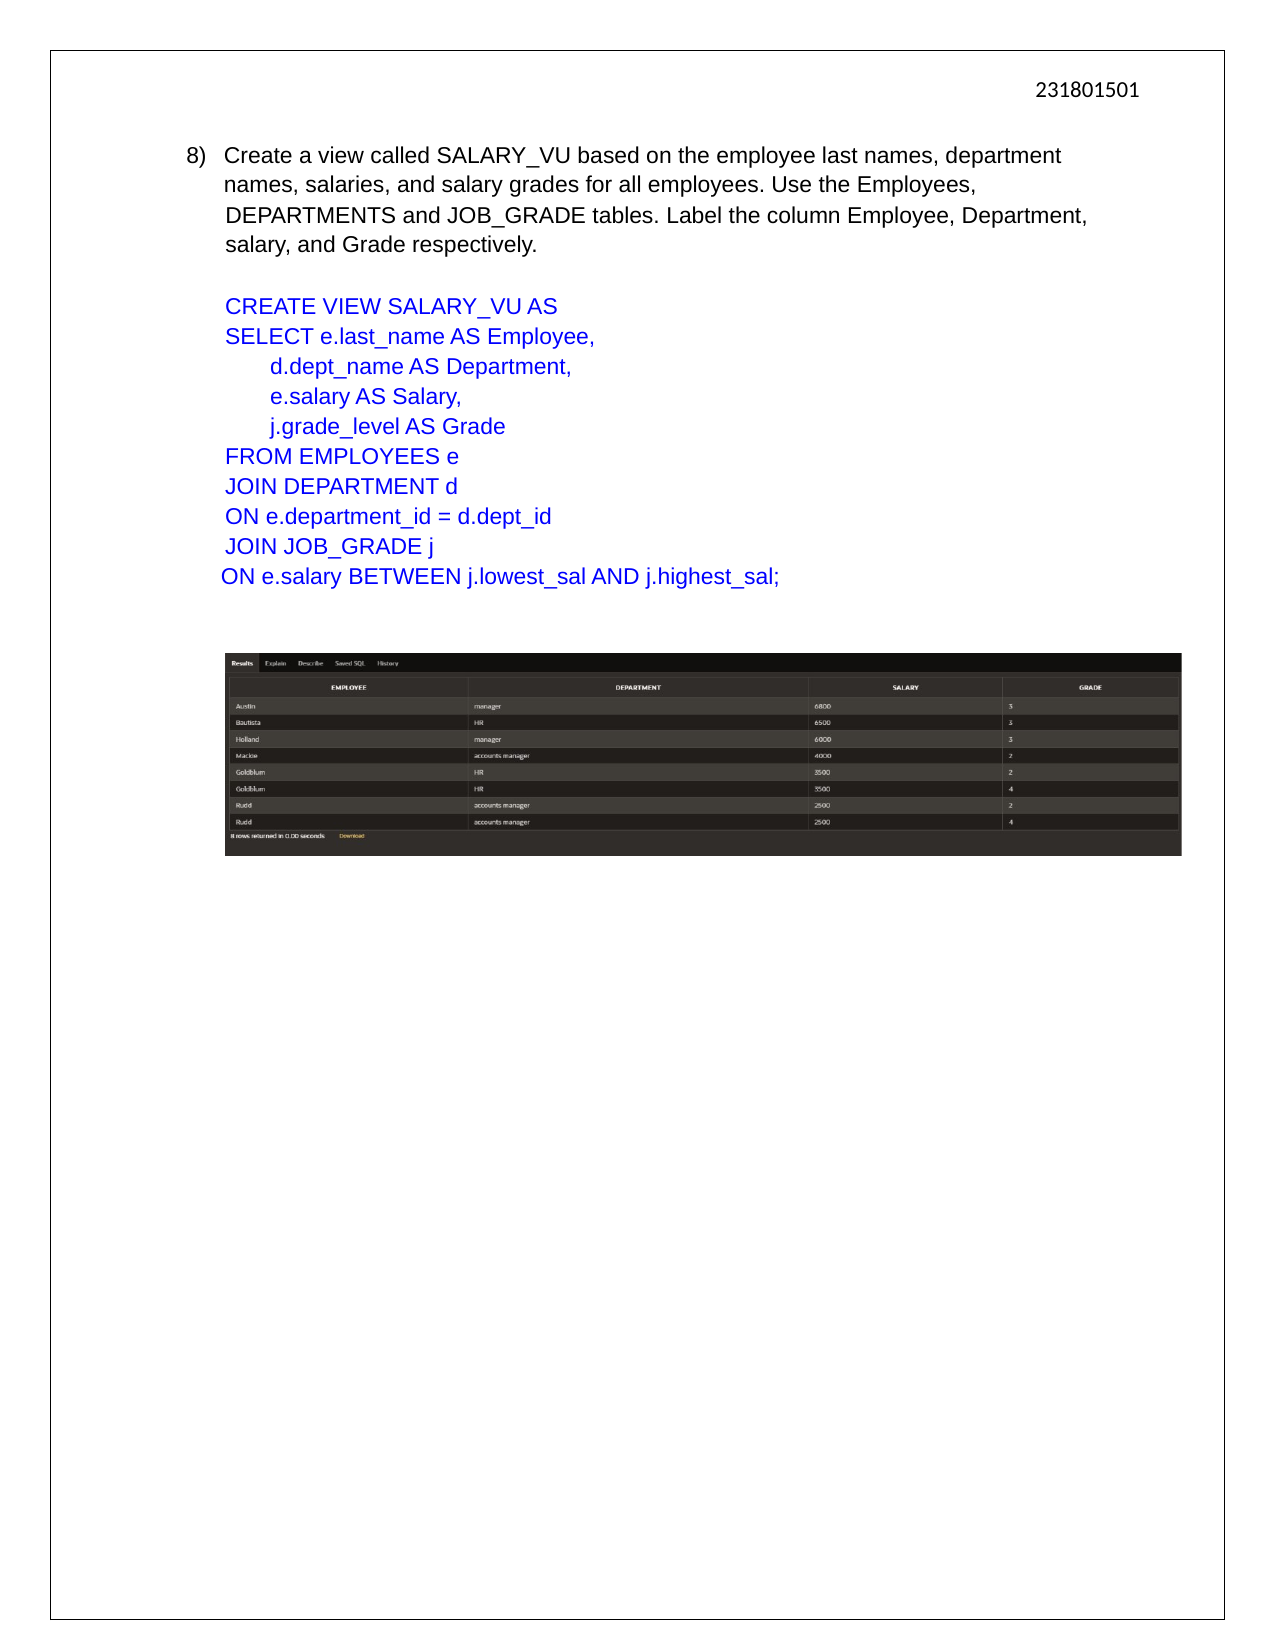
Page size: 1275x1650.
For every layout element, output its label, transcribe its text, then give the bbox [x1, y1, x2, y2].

text j.grade_level AS Grade [269, 413, 1139, 439]
list Create a view called SALARY_VU based on the employee last names, department names, salaries, and salary grades for all employees. Use the Employees, [186, 142, 1129, 197]
text JOIN DEPARTMENT d [224, 473, 1139, 499]
text FROM EMPLOYEES e [224, 443, 1139, 469]
text ON e.salary BETWEEN j.lowest_sal AND j.highest_sal; [138, 563, 1139, 589]
text d.dept_name AS Department, [269, 353, 1139, 379]
picture [225, 653, 1182, 856]
text JOIN JOB_GRADE j [224, 533, 1139, 559]
text e.salary AS Salary, [269, 383, 1139, 409]
text CREATE VIEW SALARY_VU AS [224, 293, 1139, 319]
text DEPARTMENTS and JOB_GRADE tables. Label the column Employee, Department, salary, and Grade respectively. [225, 202, 1129, 258]
text SELECT e.last_name AS Employee, [224, 323, 1139, 349]
text ON e.department_id = d.dept_id [224, 503, 1139, 529]
